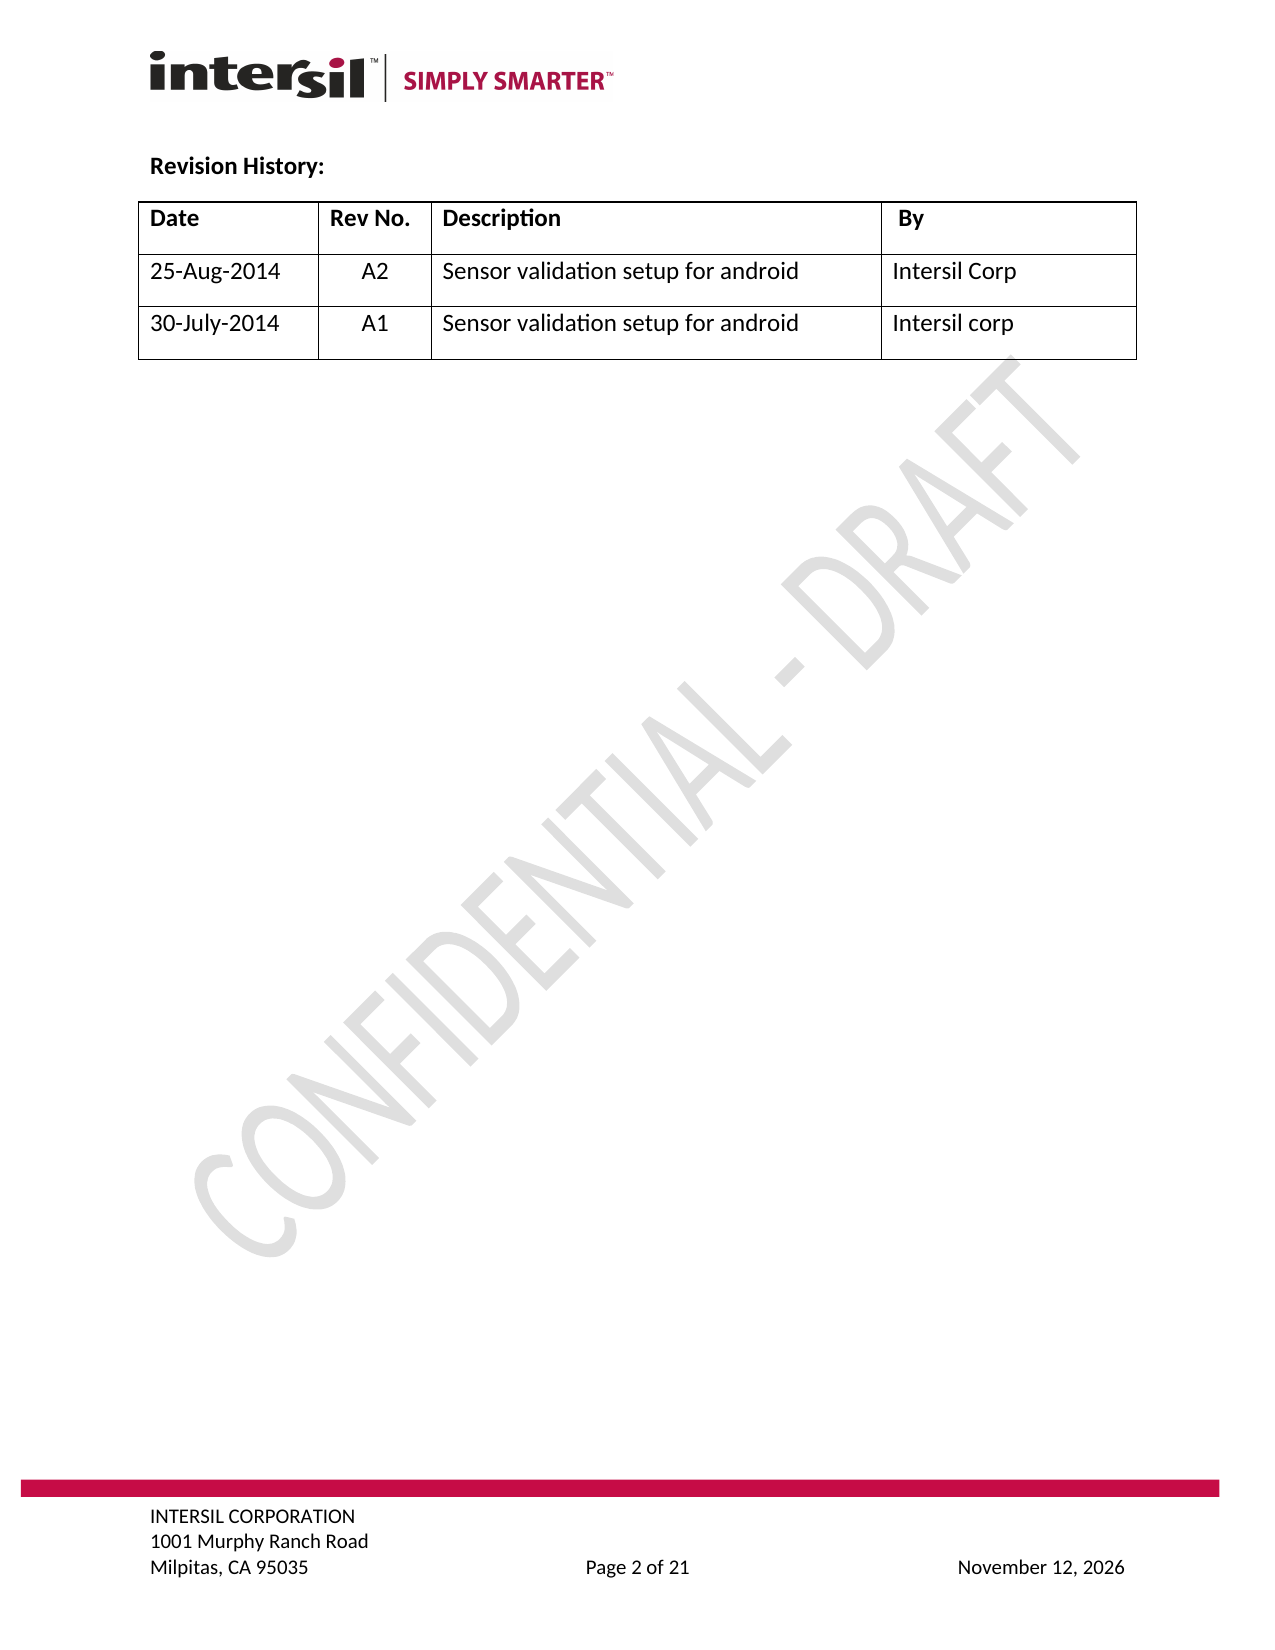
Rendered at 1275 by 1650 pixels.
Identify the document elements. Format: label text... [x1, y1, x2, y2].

table_cell Sensor validation setup for android [432, 255, 881, 306]
table_header By [882, 203, 1136, 254]
table_cell 25-Aug-2014 [139, 255, 318, 306]
table_header Date [139, 203, 318, 254]
table_cell Intersil Corp [882, 255, 1136, 306]
table_header Description [432, 203, 881, 254]
table_cell 30-July-2014 [139, 307, 318, 358]
table_cell A1 [319, 307, 431, 358]
table_cell Intersil corp [882, 307, 1136, 358]
table_header Rev No. [319, 203, 431, 254]
table_cell A2 [319, 255, 431, 306]
table_cell Sensor validation setup for android [432, 307, 881, 358]
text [150, 150, 1125, 181]
picture [150, 51, 614, 102]
